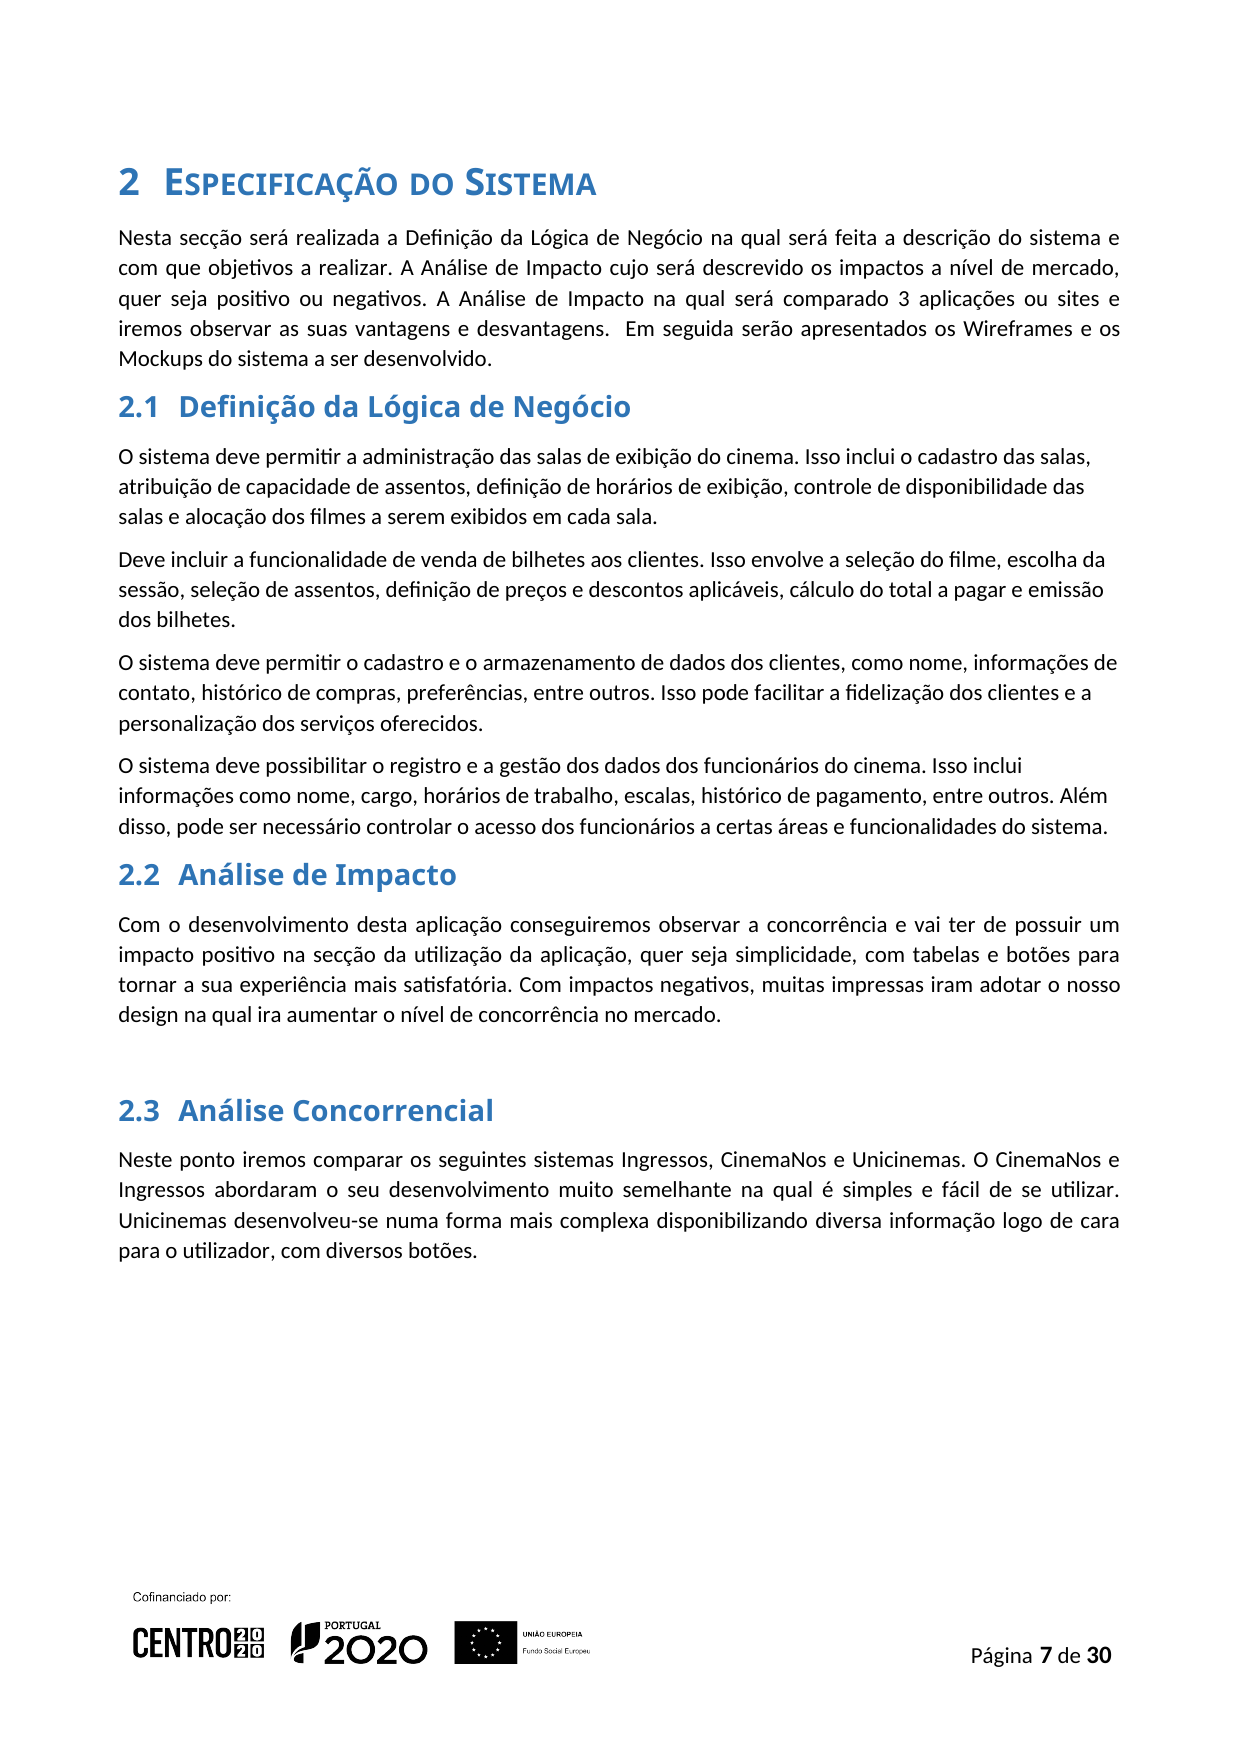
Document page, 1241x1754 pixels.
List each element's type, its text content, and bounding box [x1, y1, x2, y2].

text Nesta secção será realizada a Definição da Lógica de Negócio na qual será feita a descrição do sistema e com que objetivos a realizar. A Análise de Impacto cujo será descrevido os impactos a nível de mercado, quer seja positivo ou negativos. A Análise de Impacto na qual será comparado 3 aplicações ou sites e iremos observar as suas vantagens e desvantagens. Em seguida serão apresentados os Wireframes e os Mockups do sistema a ser desenvolvido. [118, 223, 1122, 372]
text O sistema deve permitir a administração das salas de exibição do cinema. Isso inclui o cadastro das salas, atribuição de capacidade de assentos, definição de horários de exibição, controle de disponibilidade das salas e alocação dos filmes a serem exibidos em cada sala. [118, 442, 1122, 531]
subtitle Análise de Impacto [118, 854, 1122, 894]
text O sistema deve permitir o cadastro e o armazenamento de dados dos clientes, como nome, informações de contato, histórico de compras, preferências, entre outros. Isso pode facilitar a fidelização dos clientes e a personalização dos serviços oferecidos. [118, 648, 1122, 737]
subtitle Especificação do Sistema [118, 156, 1122, 207]
subtitle Definição da Lógica de Negócio [118, 387, 1122, 426]
picture [133, 1592, 590, 1664]
text Com o desenvolvimento desta aplicação conseguiremos observar a concorrência e vai ter de possuir um impacto positivo na secção da utilização da aplicação, quer seja simplicidade, com tabelas e botões para tornar a sua experiência mais satisfatória. Com impactos negativos, muitas impressas iram adotar o nosso design na qual ira aumentar o nível de concorrência no mercado. [118, 910, 1122, 1028]
text O sistema deve possibilitar o registro e a gestão dos dados dos funcionários do cinema. Isso inclui informações como nome, cargo, horários de trabalho, escalas, histórico de pagamento, entre outros. Além disso, pode ser necessário controlar o acesso dos funcionários a certas áreas e funcionalidades do sistema. [118, 751, 1122, 840]
subtitle Análise Concorrencial [118, 1090, 1122, 1130]
text Deve incluir a funcionalidade de venda de bilhetes aos clientes. Isso envolve a seleção do filme, escolha da sessão, seleção de assentos, definição de preços e descontos aplicáveis, cálculo do total a pagar e emissão dos bilhetes. [118, 545, 1122, 634]
text Neste ponto iremos comparar os seguintes sistemas Ingressos, CinemaNos e Unicinemas. O CinemaNos e Ingressos abordaram o seu desenvolvimento muito semelhante na qual é simples e fácil de se utilizar. Unicinemas desenvolveu-se numa forma mais complexa disponibilizando diversa informação logo de cara para o utilizador, com diversos botões. [118, 1145, 1122, 1264]
